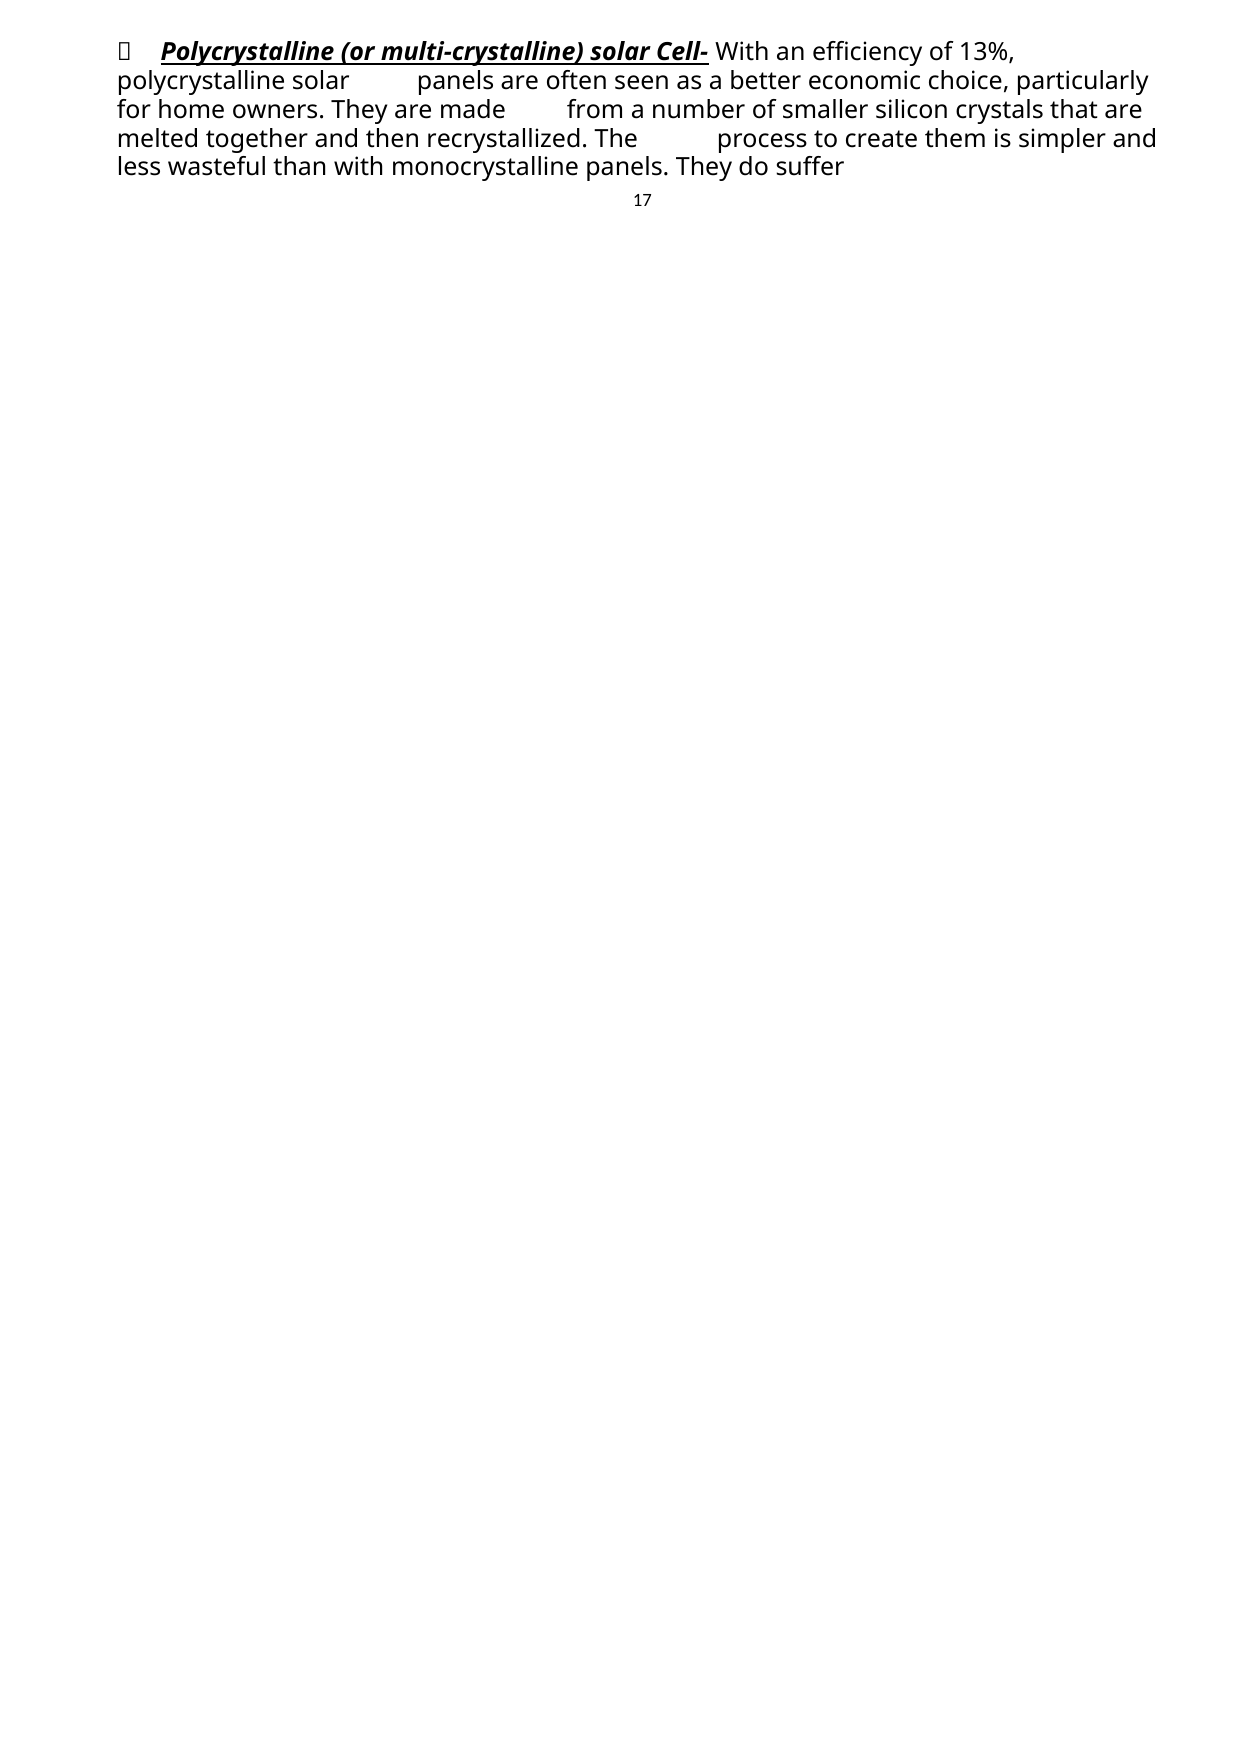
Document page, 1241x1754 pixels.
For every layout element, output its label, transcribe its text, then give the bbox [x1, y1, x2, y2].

text  Polycrystalline (or multi-crystalline) solar Cell- With an efficiency of 13%, polycrystalline solar panels are often seen as a better economic choice, particularly for home owners. They are made from a number of smaller silicon crystals that are melted together and then recrystallized. The process to create them is simpler and less wasteful than with monocrystalline panels. They do suffer [117, 38, 1167, 182]
text 17 [117, 192, 1167, 210]
